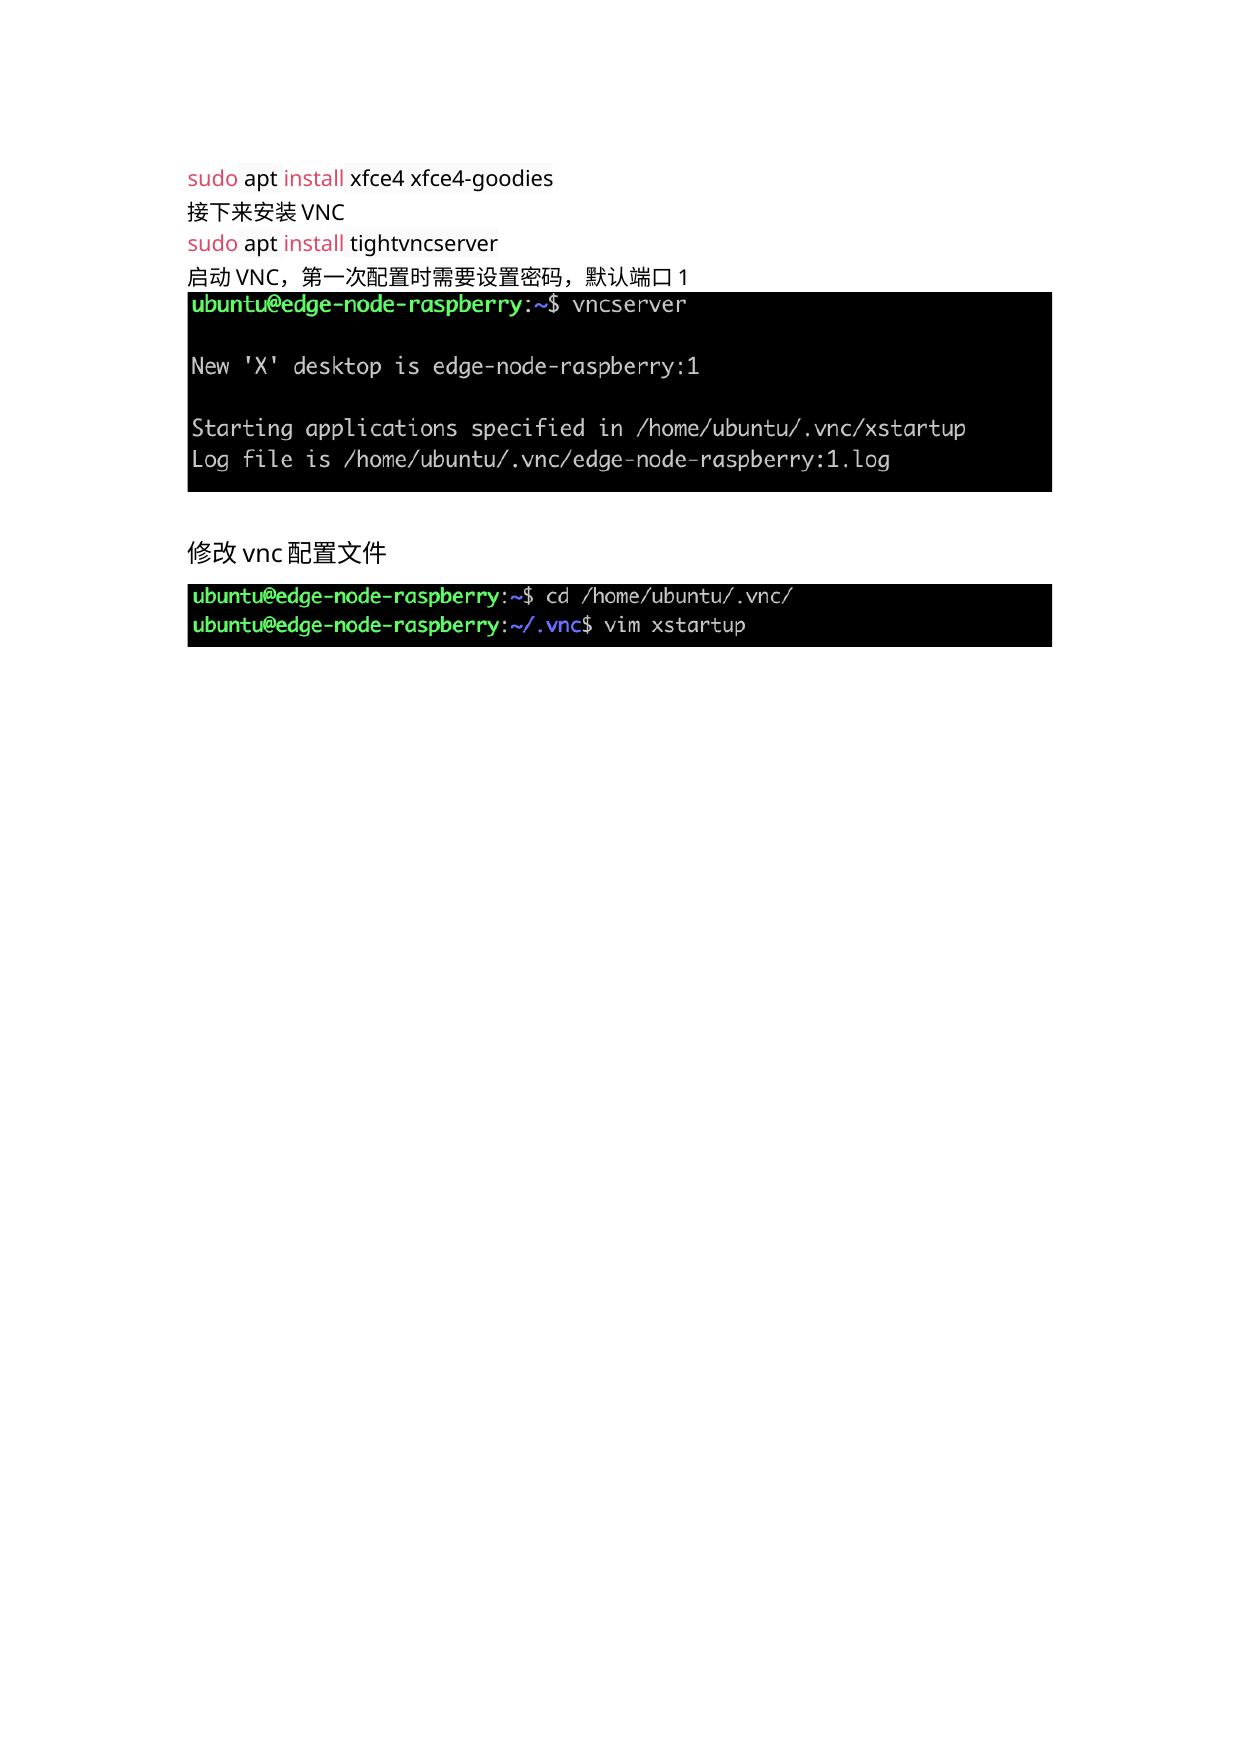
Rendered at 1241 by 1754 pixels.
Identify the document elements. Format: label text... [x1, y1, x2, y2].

picture [187, 292, 1053, 492]
text 启动VNC，第一次配置时需要设置密码，默认端口1 [187, 259, 1053, 292]
text 修改vnc配置文件 [187, 519, 1053, 584]
text sudo apt install tightvncserver [187, 227, 1053, 259]
picture [187, 584, 1053, 647]
text 接下来安装VNC [187, 194, 1053, 227]
text sudo apt install xfce4 xfce4-goodies [187, 162, 1053, 194]
